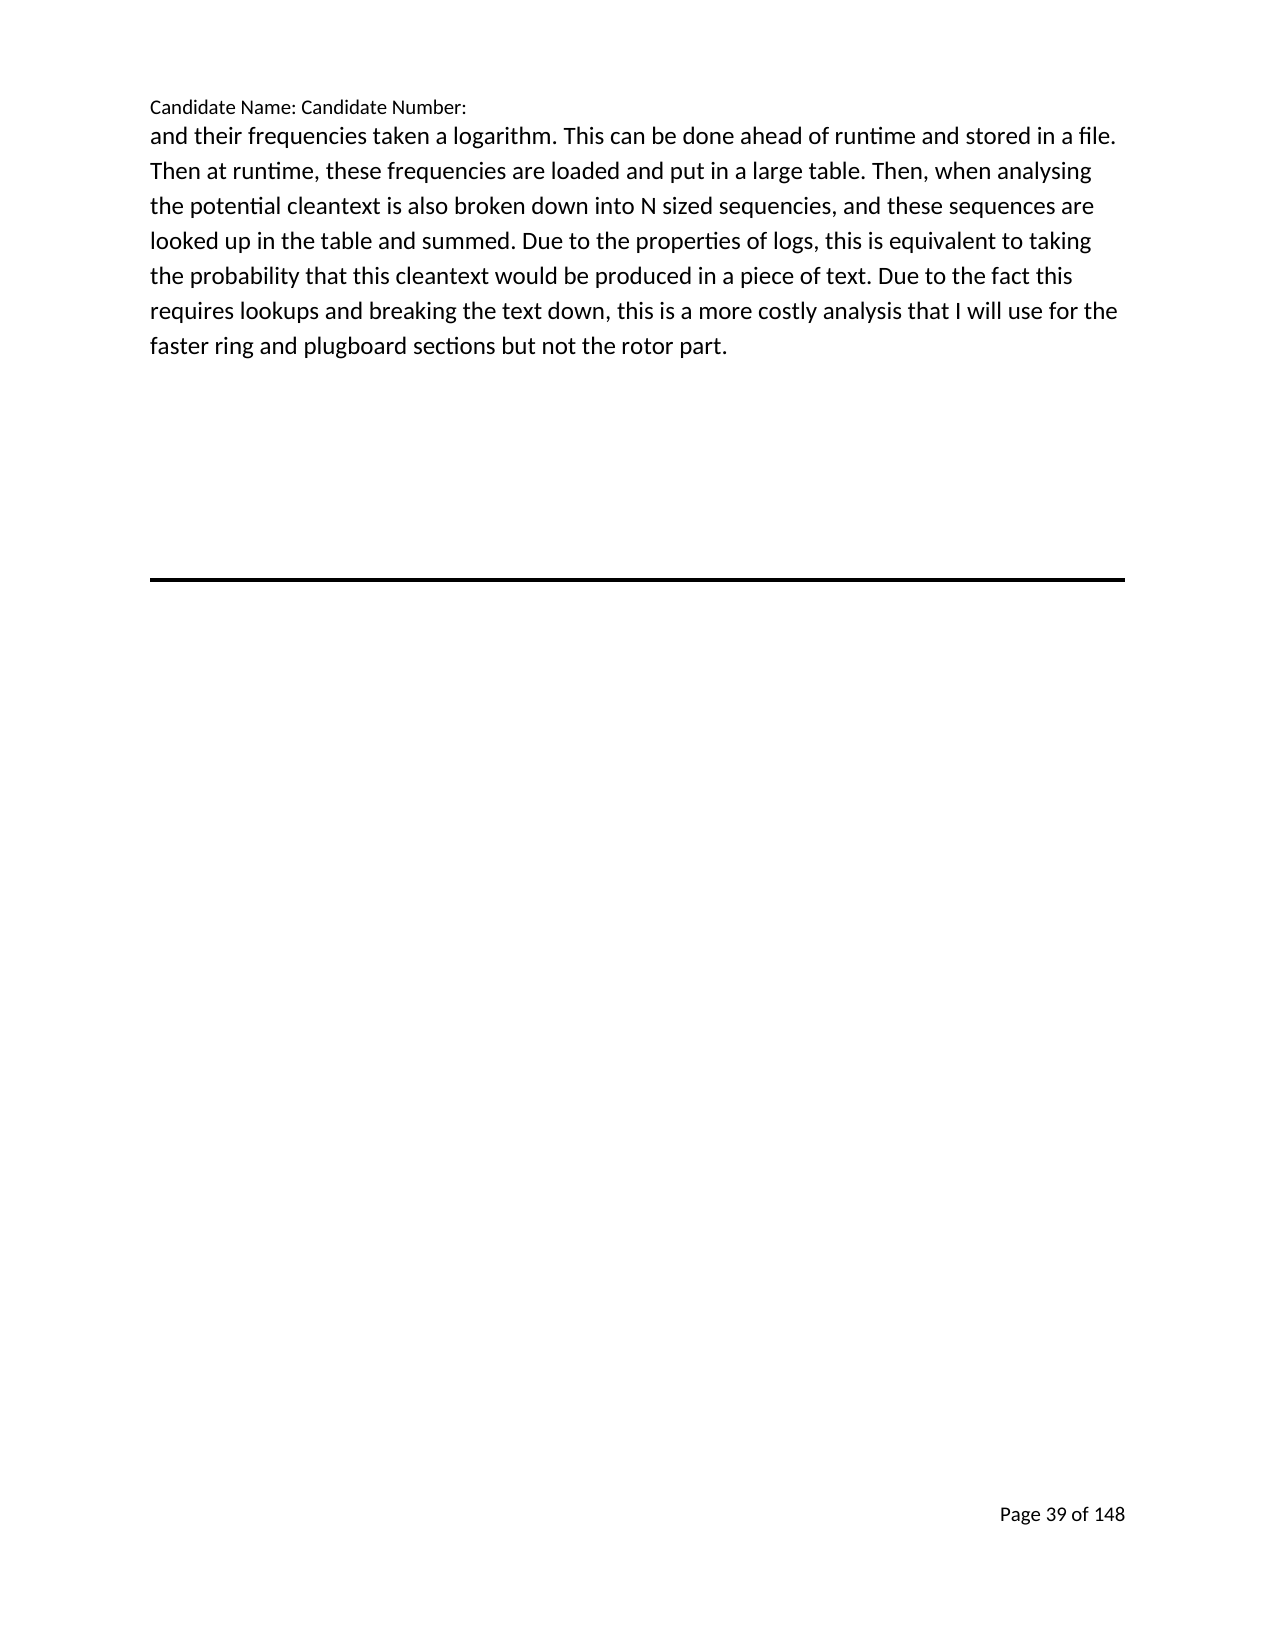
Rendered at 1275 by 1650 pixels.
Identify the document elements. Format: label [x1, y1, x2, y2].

text [150, 120, 1125, 361]
